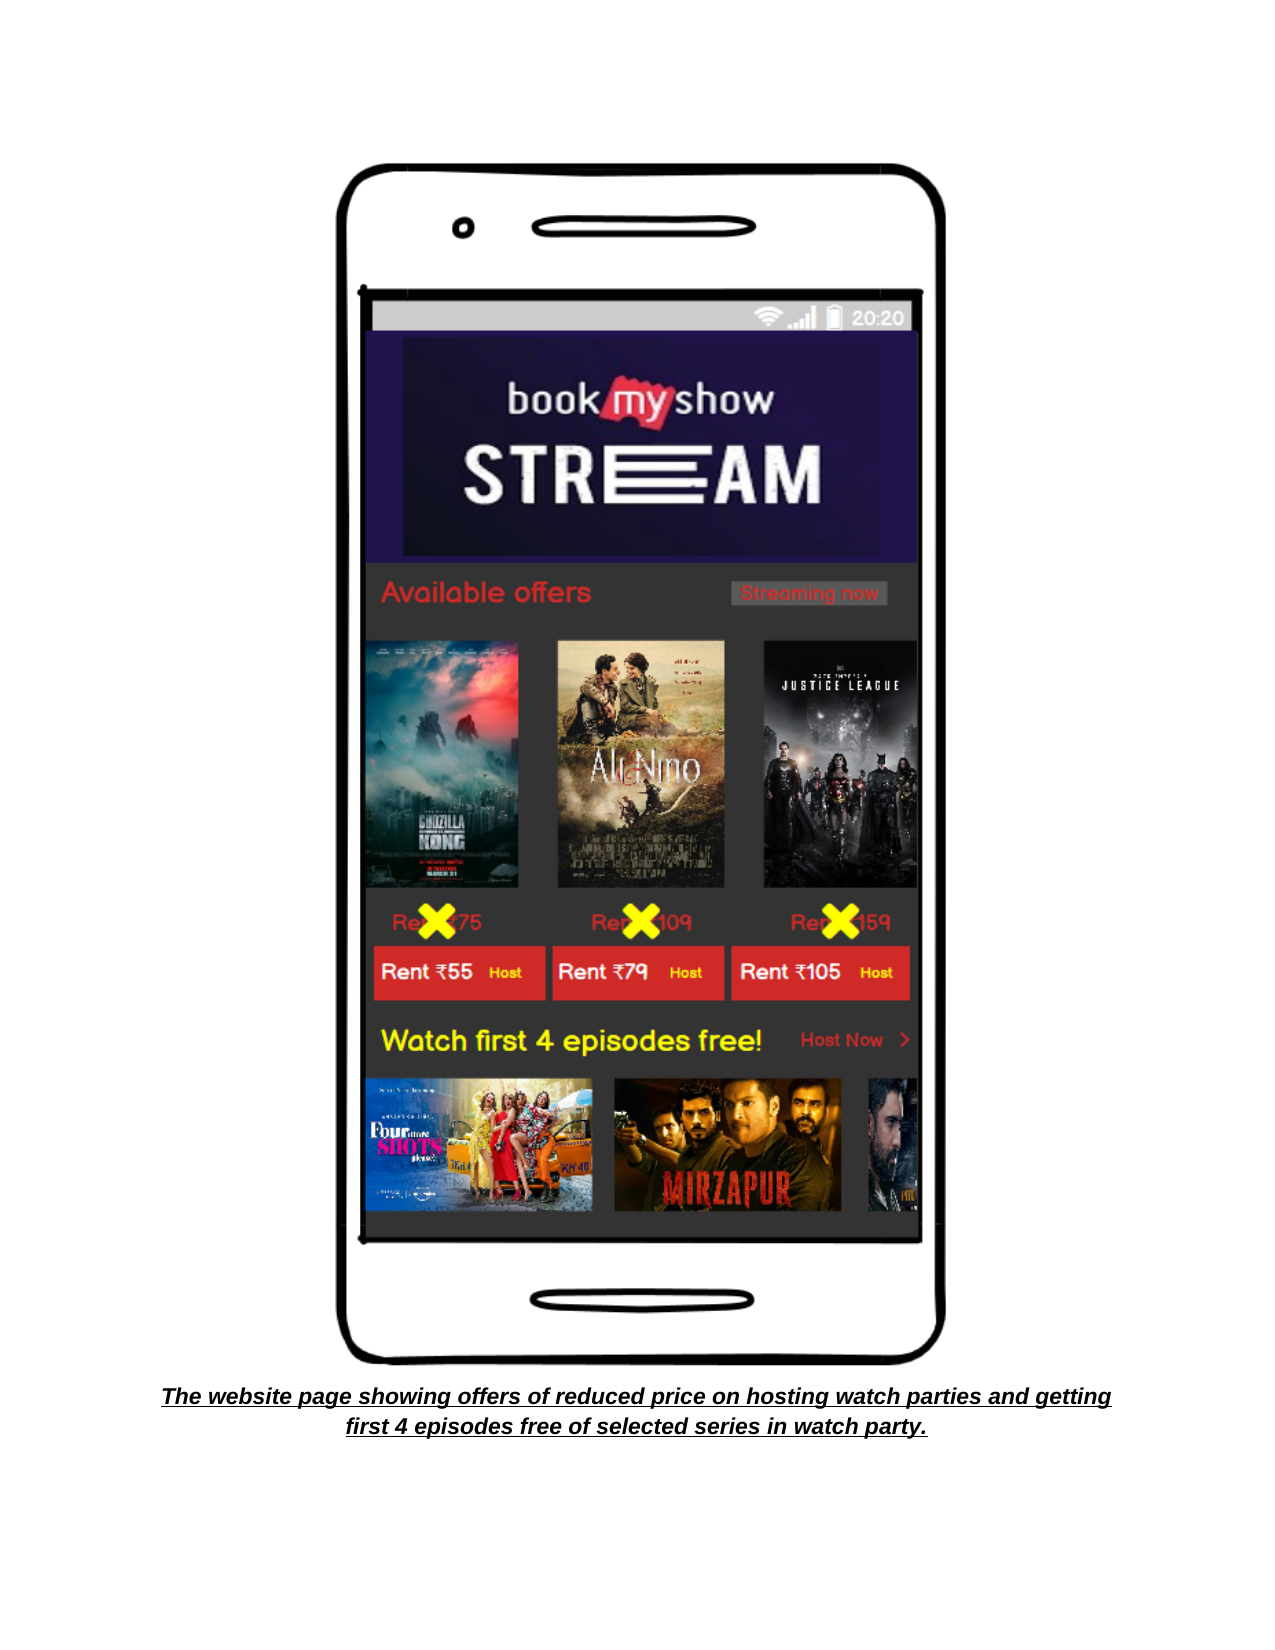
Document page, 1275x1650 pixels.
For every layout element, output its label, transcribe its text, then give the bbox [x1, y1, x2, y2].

text The website page showing offers of reduced price on hosting watch parties and getting first 4 episodes free of selected series in watch party. [150, 1383, 1125, 1439]
picture [315, 150, 960, 1380]
